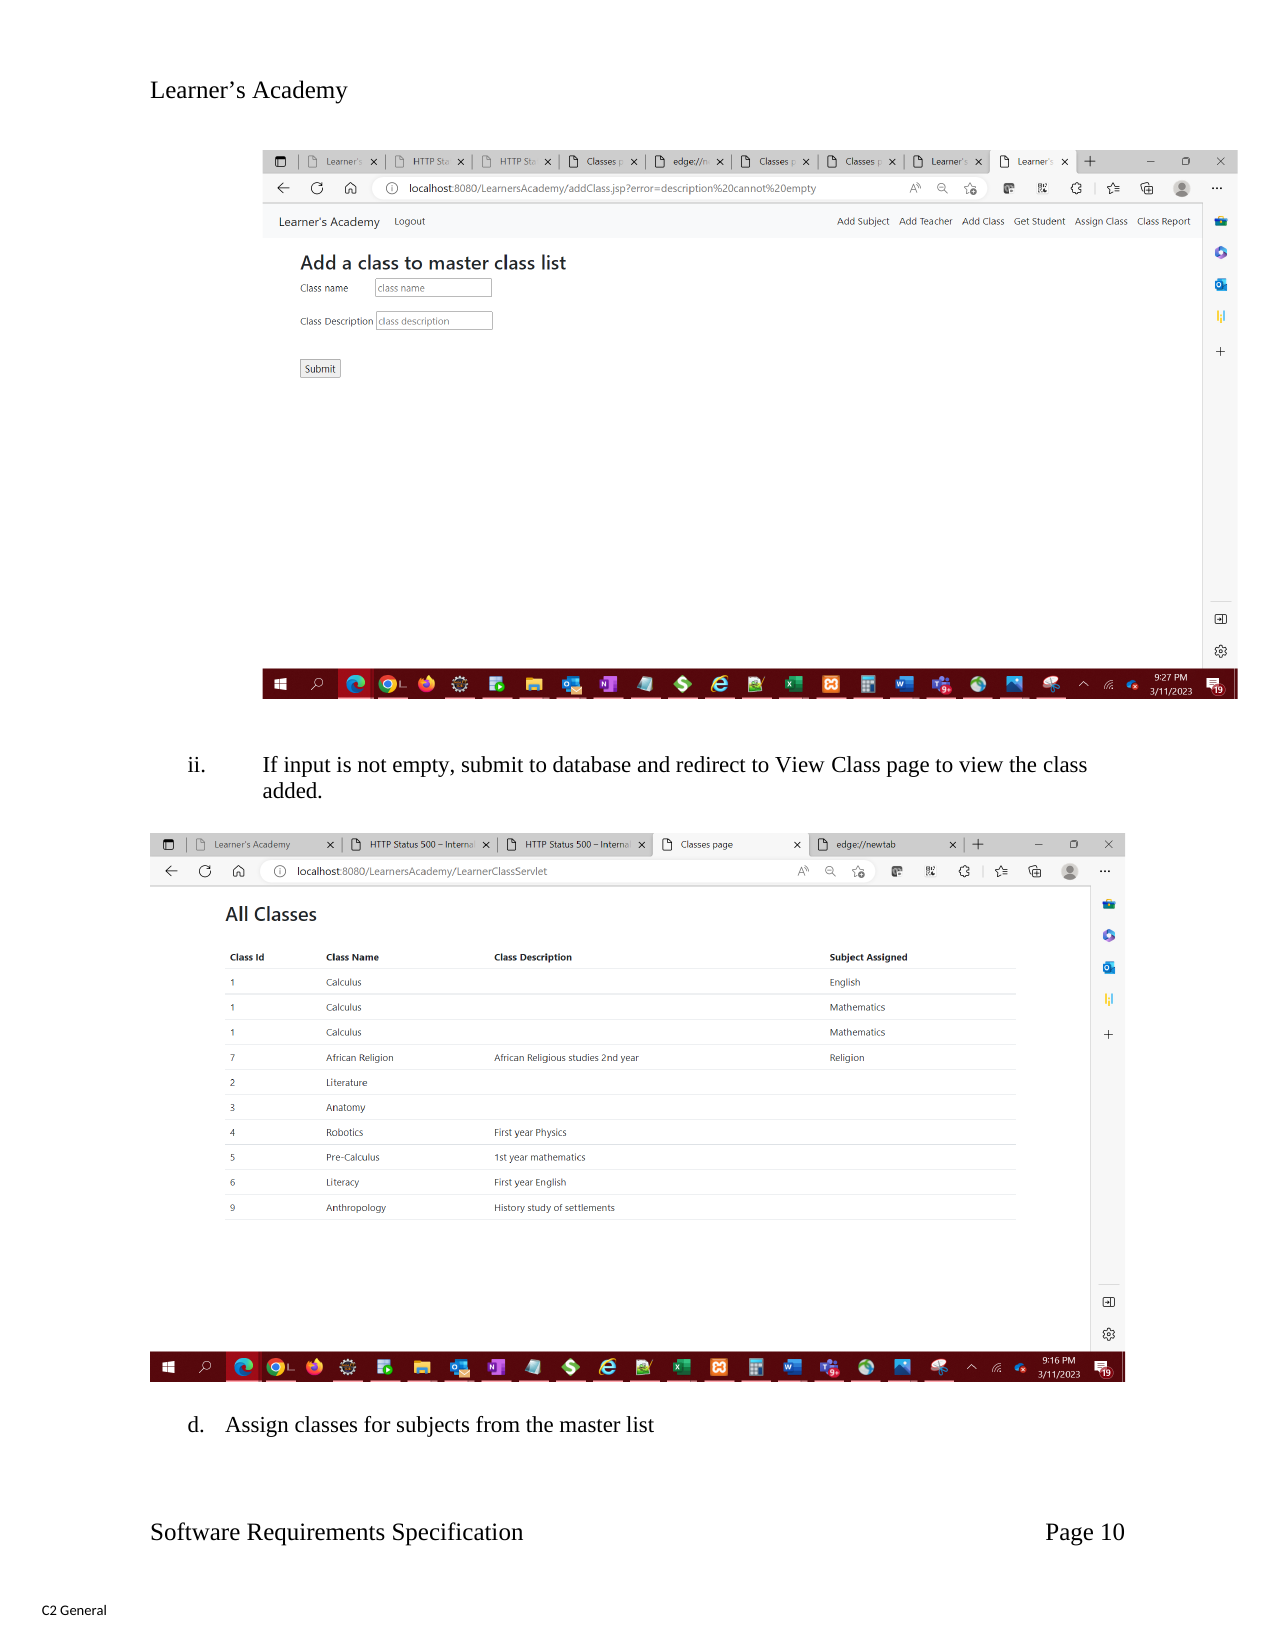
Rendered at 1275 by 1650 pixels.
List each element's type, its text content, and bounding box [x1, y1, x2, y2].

list If input is not empty, submit to database and redirect to View Class page to view the class added. [187, 751, 1125, 804]
picture [150, 833, 1125, 1382]
list Assign classes for subjects from the master list [187, 1411, 1125, 1437]
picture [262, 150, 1238, 699]
